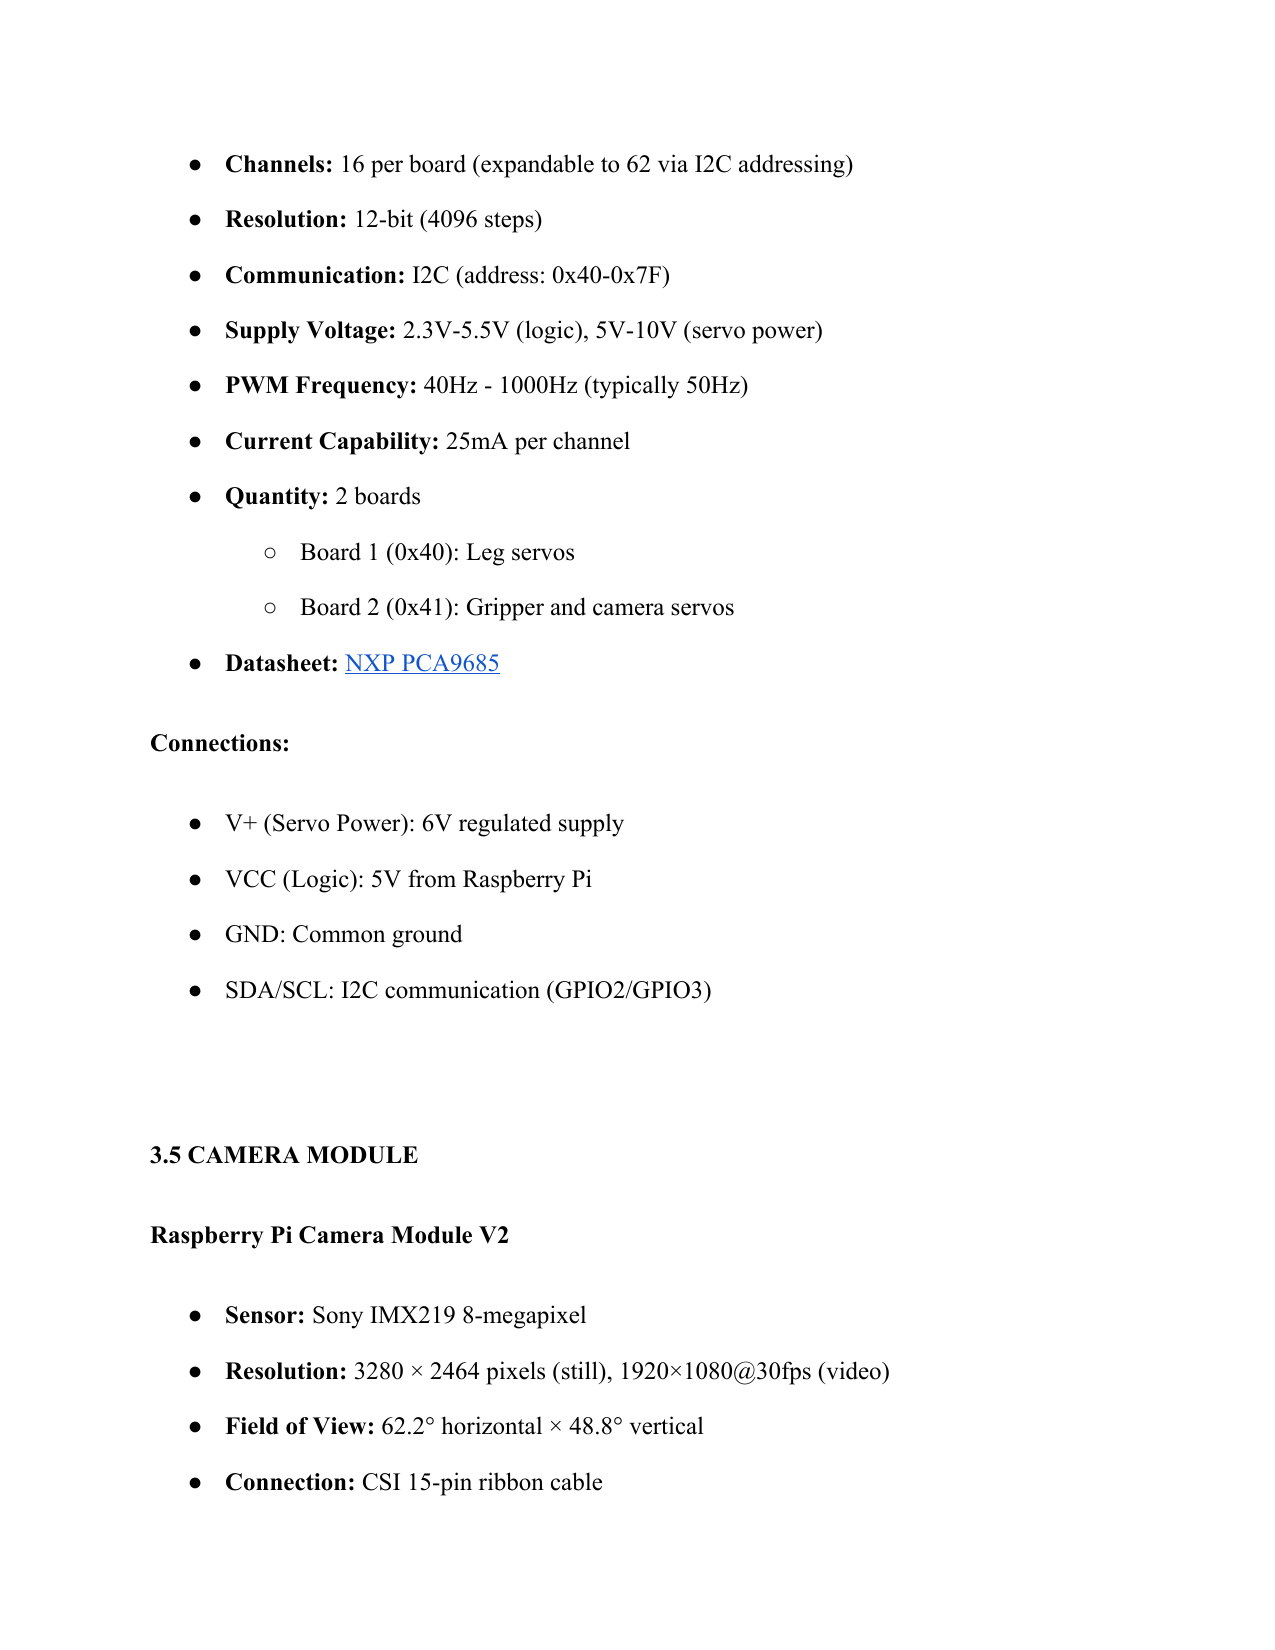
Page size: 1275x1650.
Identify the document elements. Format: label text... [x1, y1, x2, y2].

subtitle Raspberry Pi Camera Module V2 [150, 1221, 1125, 1249]
text Connections: [150, 729, 1125, 757]
list Datasheet: NXP PCA9685 [187, 649, 1125, 676]
list Supply Voltage: 2.3V-5.5V (logic), 5V-10V (servo power) [187, 316, 1125, 344]
list Board 1 (0x40): Leg servos [262, 538, 1125, 566]
list Sensor: Sony IMX219 8-megapixel [187, 1302, 1125, 1329]
list GND: Common ground [187, 920, 1125, 948]
list V+ (Servo Power): 6V regulated supply [187, 809, 1125, 837]
subtitle 3.5 CAMERA MODULE [150, 1141, 1125, 1168]
list Quantity: 2 boards [187, 482, 1125, 510]
list Communication: I2C (address: 0x40-0x7F) [187, 261, 1125, 288]
list Resolution: 12-bit (4096 steps) [187, 205, 1125, 233]
list Current Capability: 25mA per channel [187, 427, 1125, 455]
list VCC (Logic): 5V from Raspberry Pi [187, 865, 1125, 893]
list SDA/SCL: I2C communication (GPIO2/GPIO3) [187, 976, 1125, 1003]
list Field of View: 62.2° horizontal × 48.8° vertical [187, 1412, 1125, 1440]
list PWM Frequency: 40Hz - 1000Hz (typically 50Hz) [187, 372, 1125, 399]
list Connection: CSI 15-pin ribbon cable [187, 1468, 1125, 1496]
list Board 2 (0x41): Gripper and camera servos [262, 593, 1125, 621]
list Channels: 16 per board (expandable to 62 via I2C addressing) [187, 150, 1125, 178]
list Resolution: 3280 × 2464 pixels (still), 1920×1080@30fps (video) [187, 1357, 1125, 1385]
